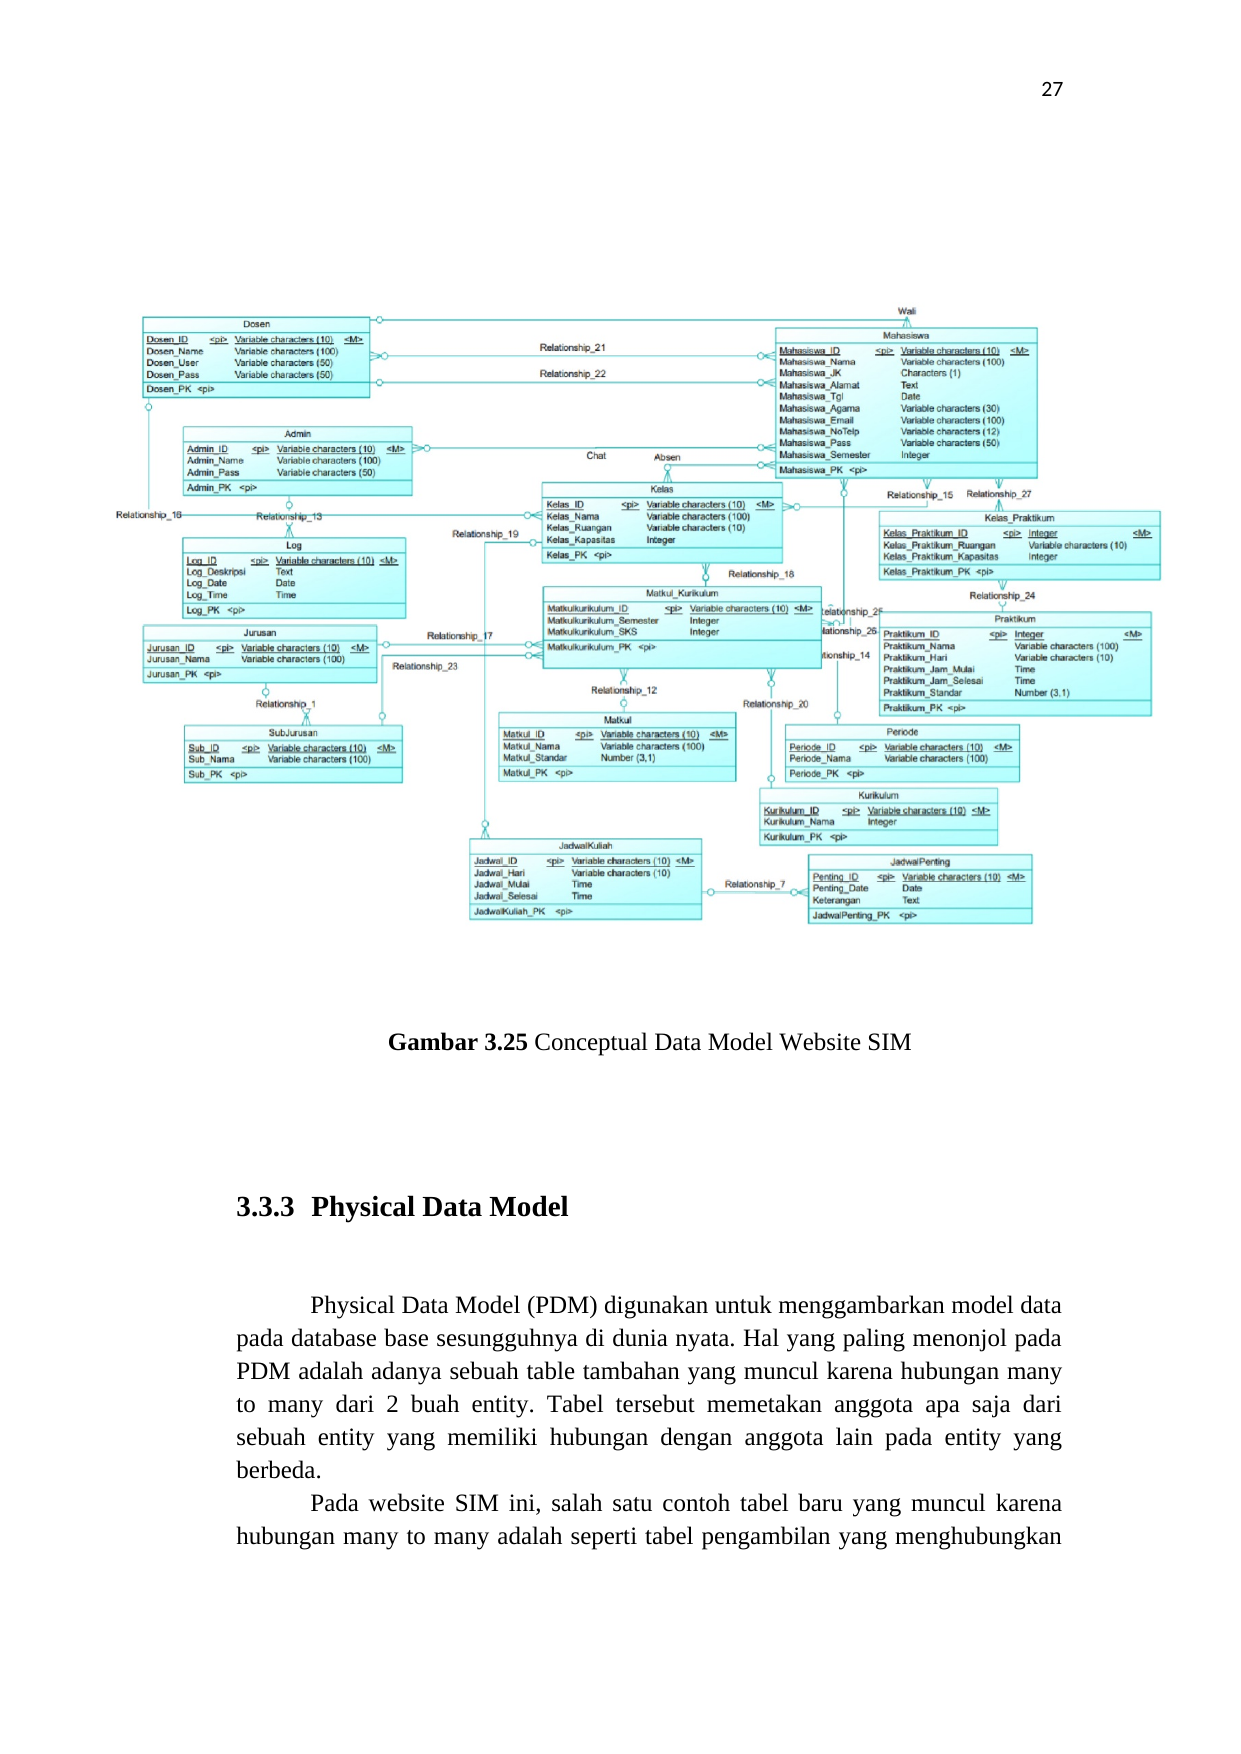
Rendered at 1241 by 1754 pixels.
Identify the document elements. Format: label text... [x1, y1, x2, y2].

text Physical Data Model (PDM) digunakan untuk menggambarkan model data pada database base sesungguhnya di dunia nyata. Hal yang paling menonjol pada PDM adalah adanya sebuah table tambahan yang muncul karena hubungan many to many dari 2 buah entity. Tabel tersebut memetakan anggota apa saja dari sebuah entity yang memiliki hubungan dengan anggota lain pada entity yang berbeda. [236, 1290, 1063, 1484]
text 3.3.3 Physical Data Model [236, 1189, 1063, 1223]
text Gambar 3.25 Conceptual Data Model Website SIM [236, 1027, 1063, 1056]
picture [39, 292, 1197, 942]
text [236, 1488, 1063, 1550]
